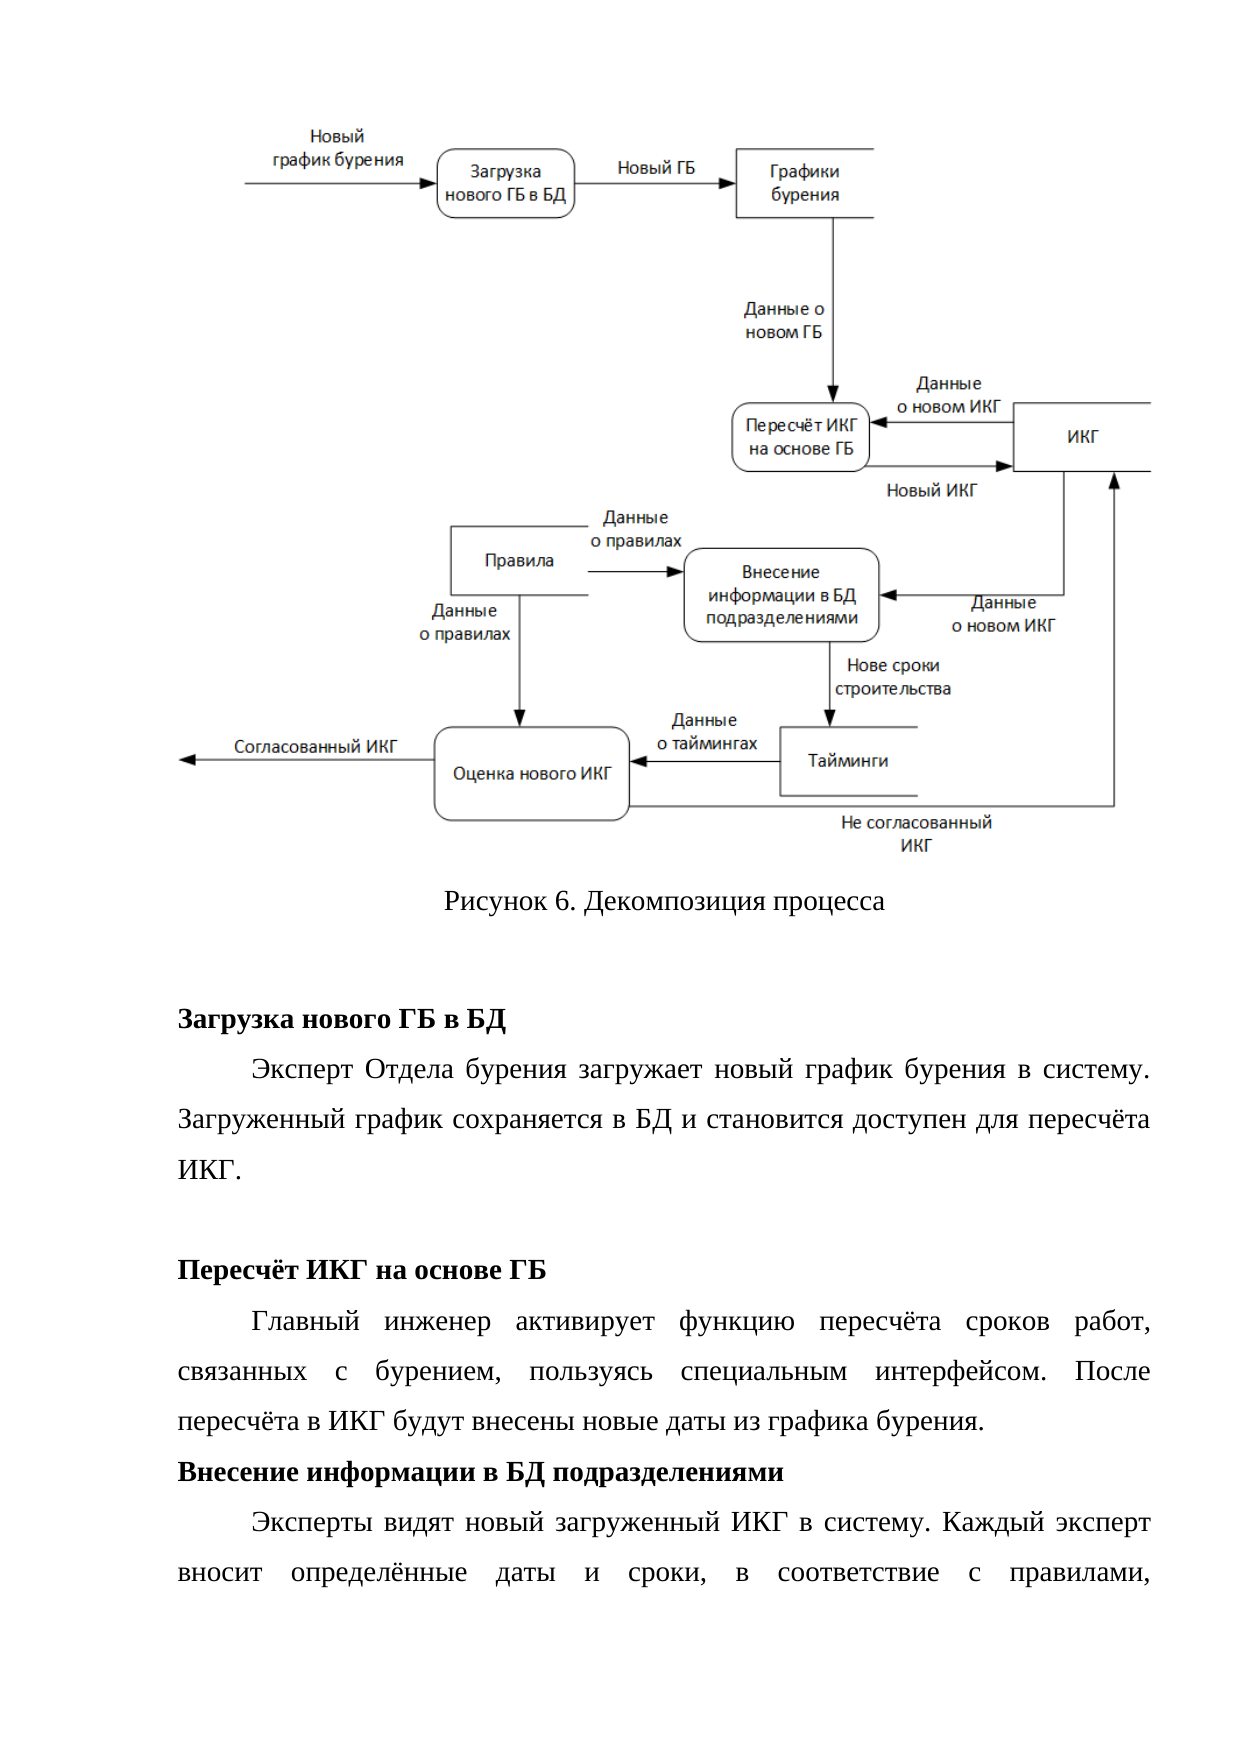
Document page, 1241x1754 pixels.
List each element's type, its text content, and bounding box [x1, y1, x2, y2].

text Рисунок 6. Декомпозиция процесса [177, 883, 1152, 917]
picture [177, 118, 1152, 867]
text Пересчёт ИКГ на основе ГБ [177, 1252, 1152, 1286]
text Загрузка нового ГБ в БД [177, 1001, 1152, 1034]
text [177, 1504, 1152, 1588]
text Внесение информации в БД подразделениями [177, 1454, 1152, 1487]
text Эксперт Отдела бурения загружает новый график бурения в систему. Загруженный график сохраняется в БД и становится доступен для пересчёта ИКГ. [177, 1051, 1152, 1185]
text Главный инженер активирует функцию пересчёта сроков работ, связанных с бурением, пользуясь специальным интерфейсом. После пересчёта в ИКГ будут внесены новые даты из графика бурения. [177, 1303, 1152, 1437]
